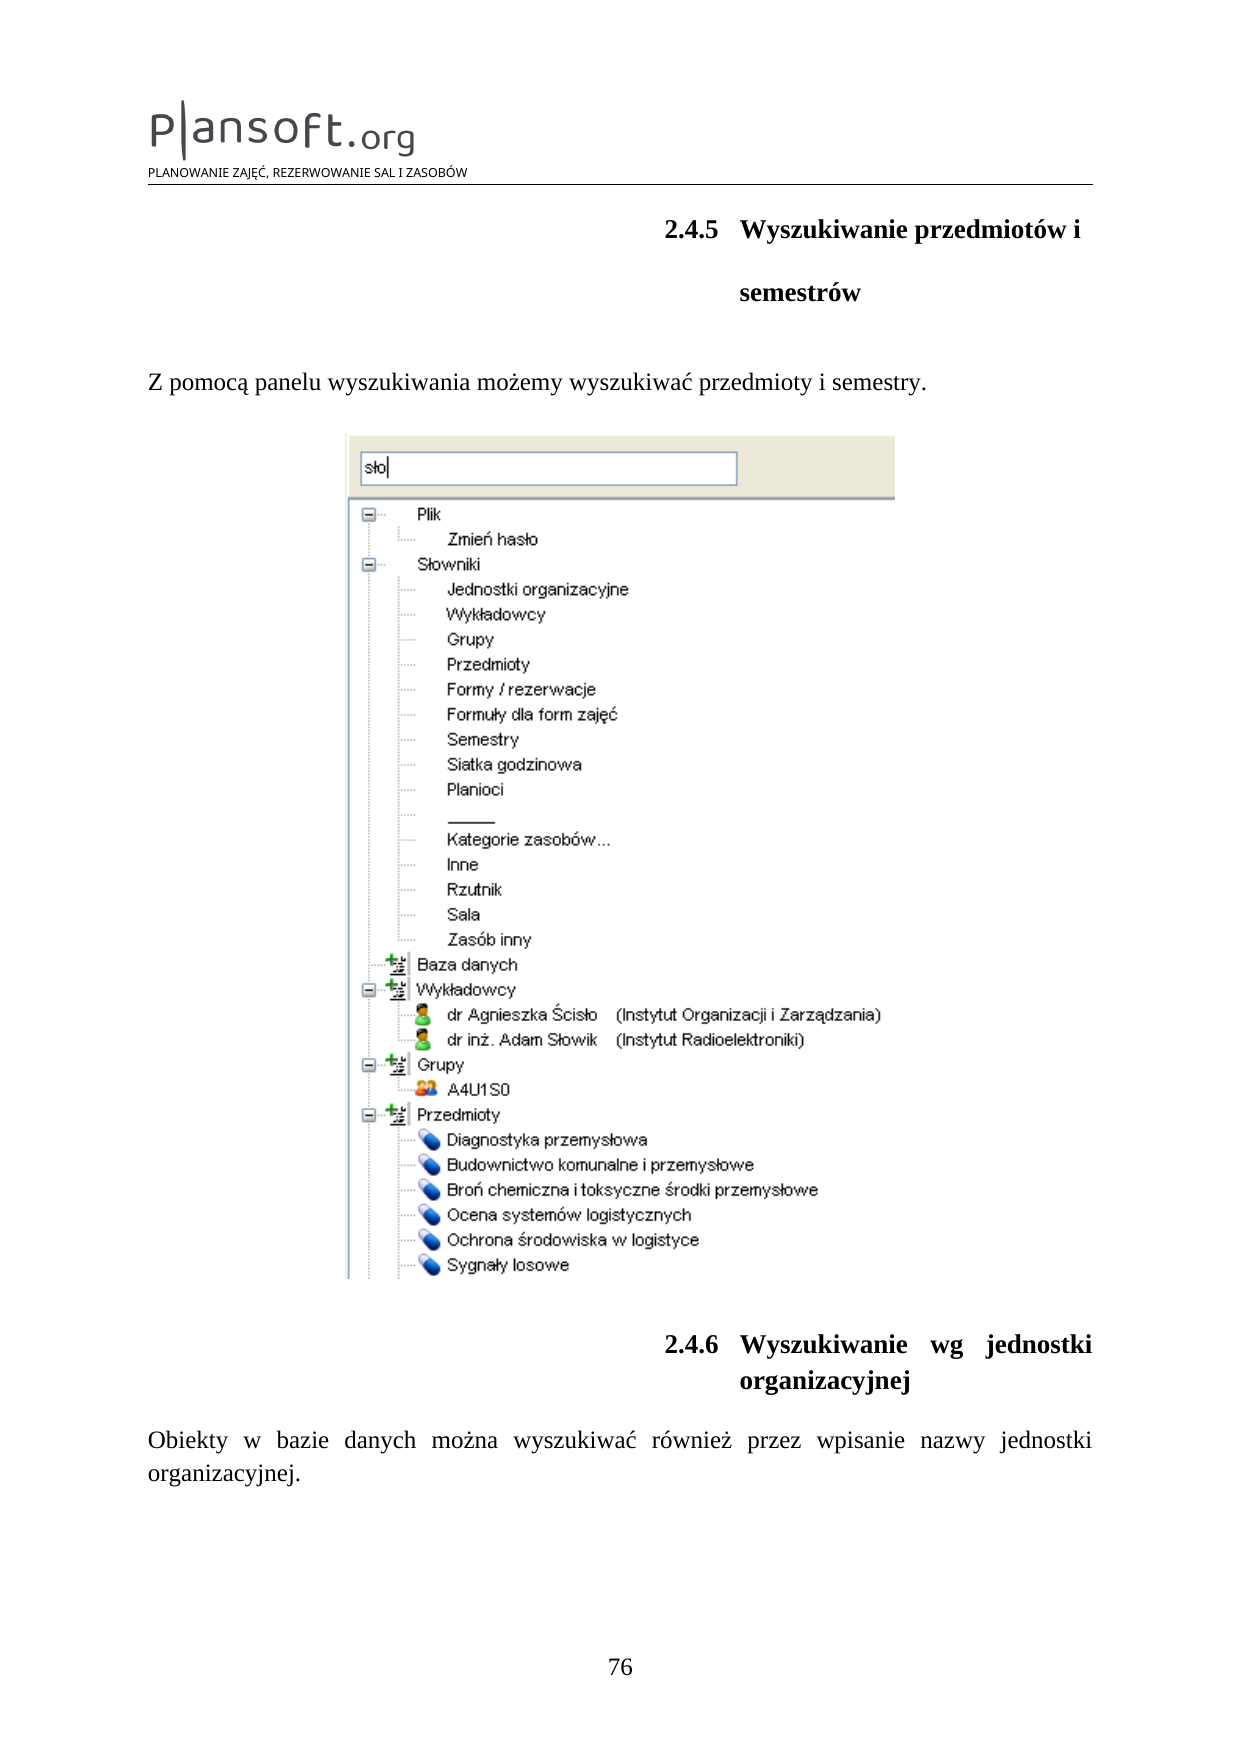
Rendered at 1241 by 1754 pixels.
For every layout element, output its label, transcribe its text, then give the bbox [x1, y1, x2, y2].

text Z pomocą panelu wyszukiwania możemy wyszukiwać przedmioty i semestry. [148, 367, 1093, 396]
subtitle Wyszukiwanie wg jednostki organizacyjnej [664, 1328, 1093, 1395]
picture [345, 433, 895, 1279]
subtitle Wyszukiwanie przedmiotów i semestrów [664, 213, 1093, 307]
text Obiekty w bazie danych można wyszukiwać również przez wpisanie nazwy jednostki organizacyjnej. [148, 1425, 1093, 1487]
picture [147, 73, 418, 165]
